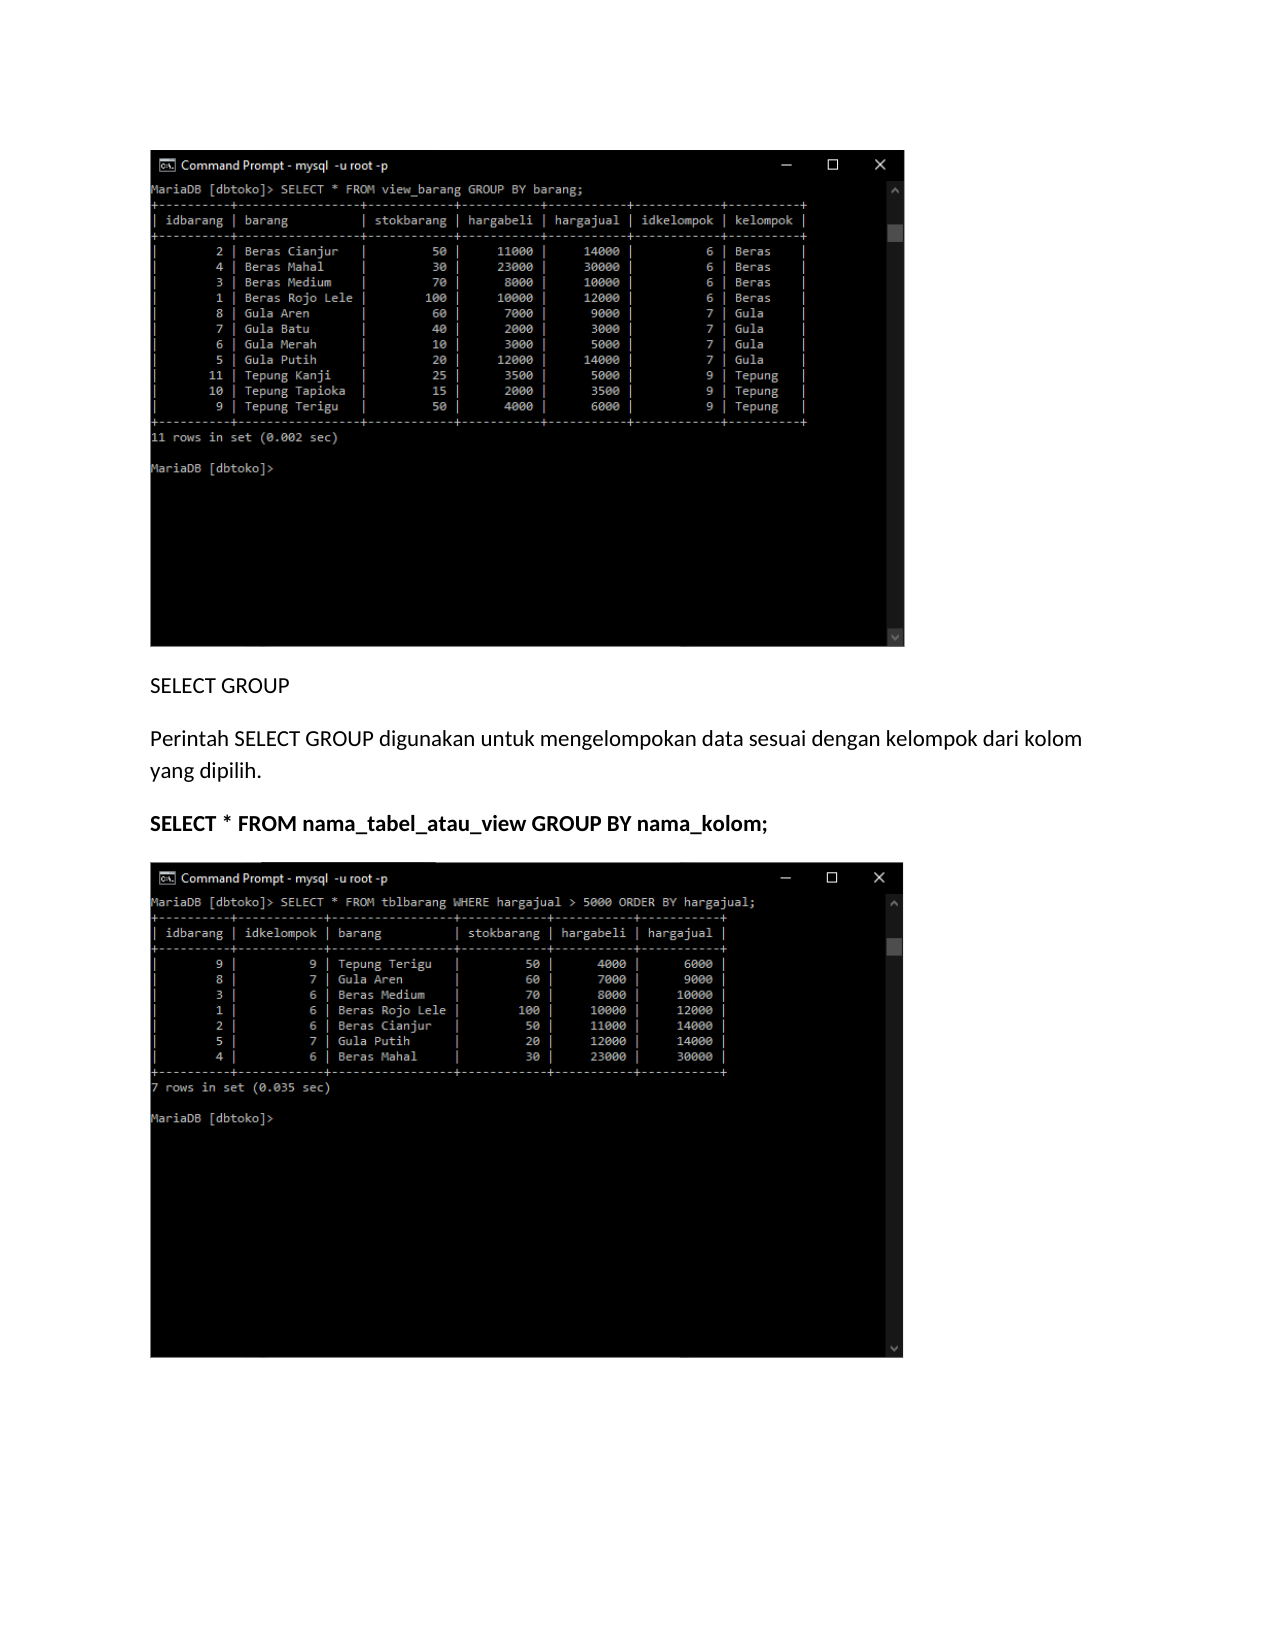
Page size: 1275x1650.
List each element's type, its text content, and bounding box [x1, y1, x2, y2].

text SELECT * FROM nama_tabel_atau_view GROUP BY nama_kolom; [150, 809, 1125, 837]
picture [150, 862, 904, 1358]
text Perintah SELECT GROUP digunakan untuk mengelompokan data sesuai dengan kelompok dari kolom yang dipilih. [150, 724, 1125, 784]
picture [150, 150, 905, 647]
text SELECT GROUP [150, 671, 1125, 699]
